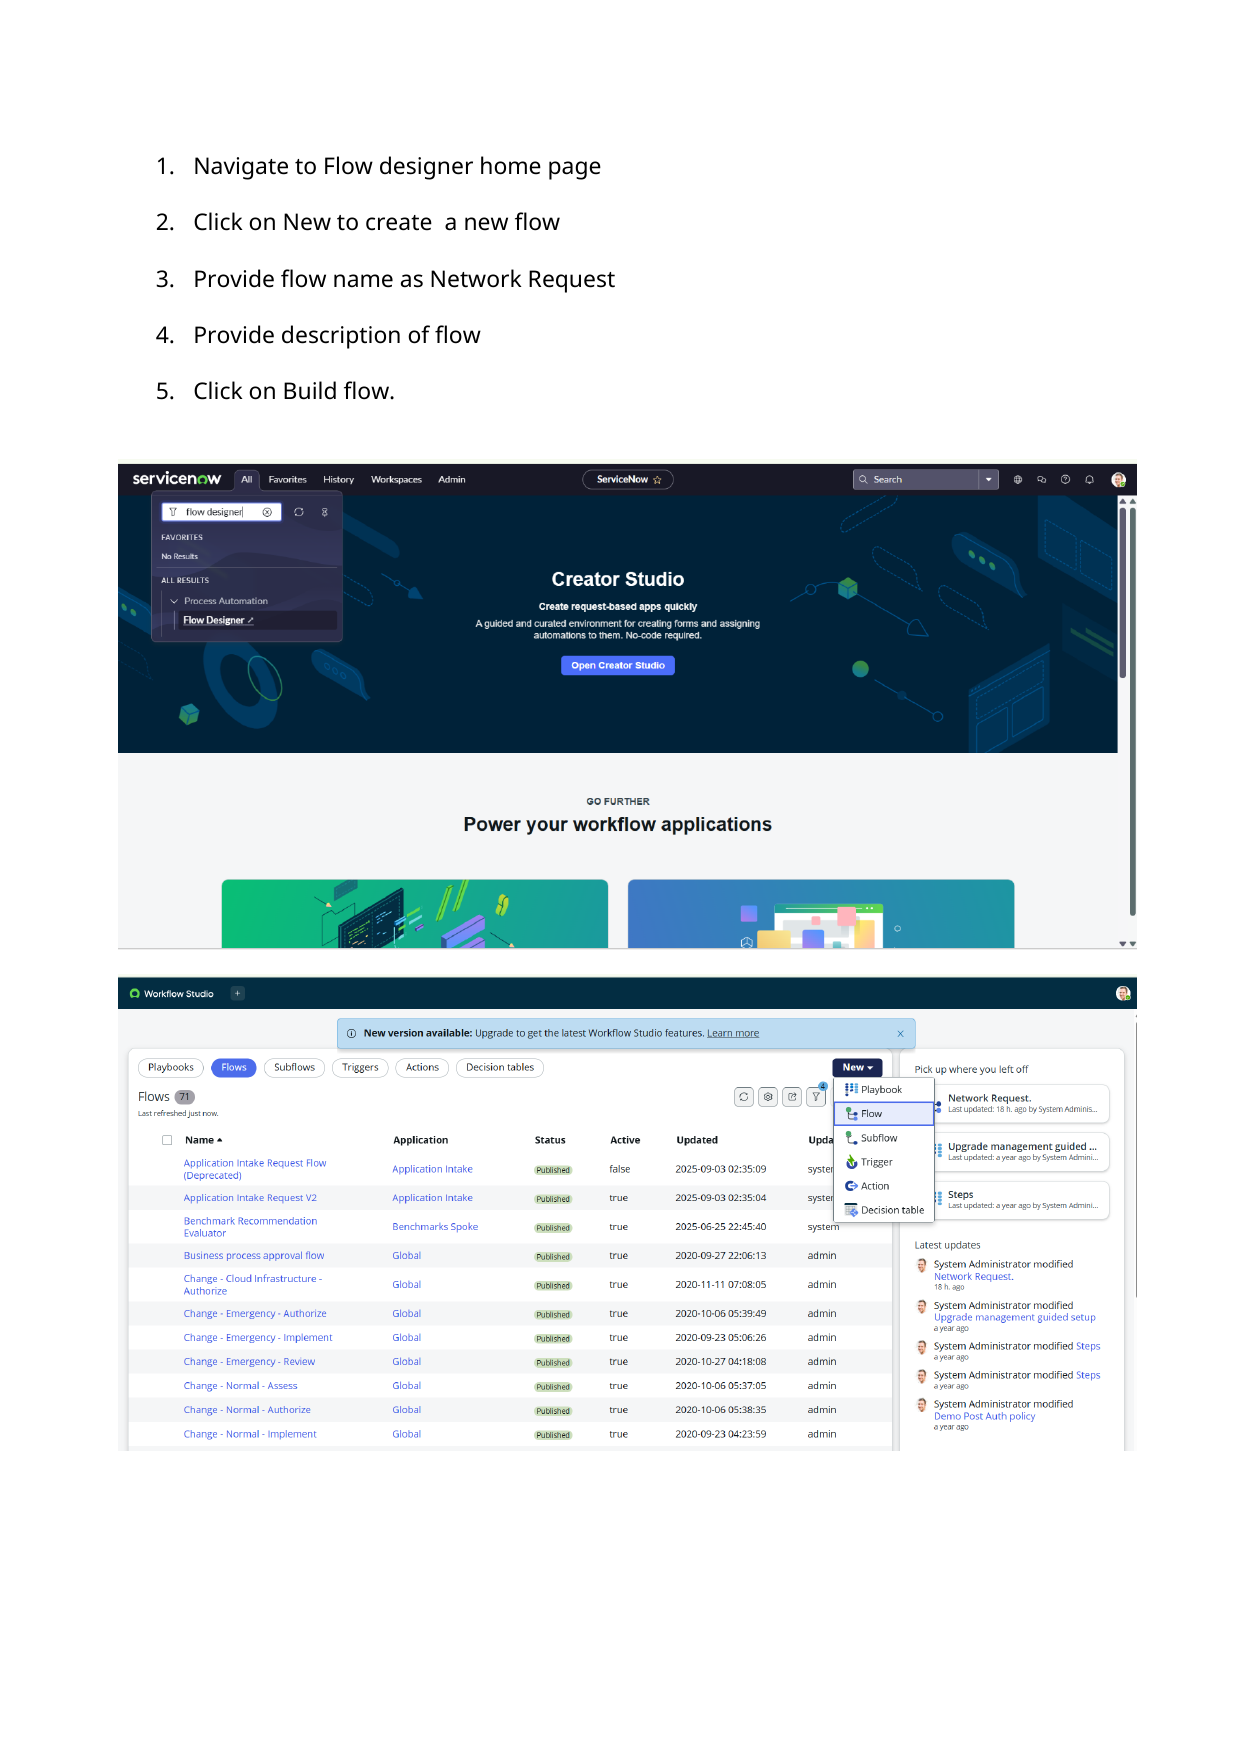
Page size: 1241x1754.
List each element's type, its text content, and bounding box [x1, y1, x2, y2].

picture [118, 1010, 1137, 1451]
picture [202, 991, 209, 997]
picture [231, 987, 244, 1000]
list Click on New to create a new flow [156, 206, 1137, 237]
list Navigate to Flow designer home page [156, 150, 1137, 181]
list Provide flow name as Network Request [156, 262, 1137, 294]
picture [1117, 987, 1130, 1000]
picture [118, 459, 1137, 950]
picture [130, 989, 137, 997]
list Click on Build flow. [156, 375, 1137, 406]
list Provide description of flow [156, 319, 1137, 350]
